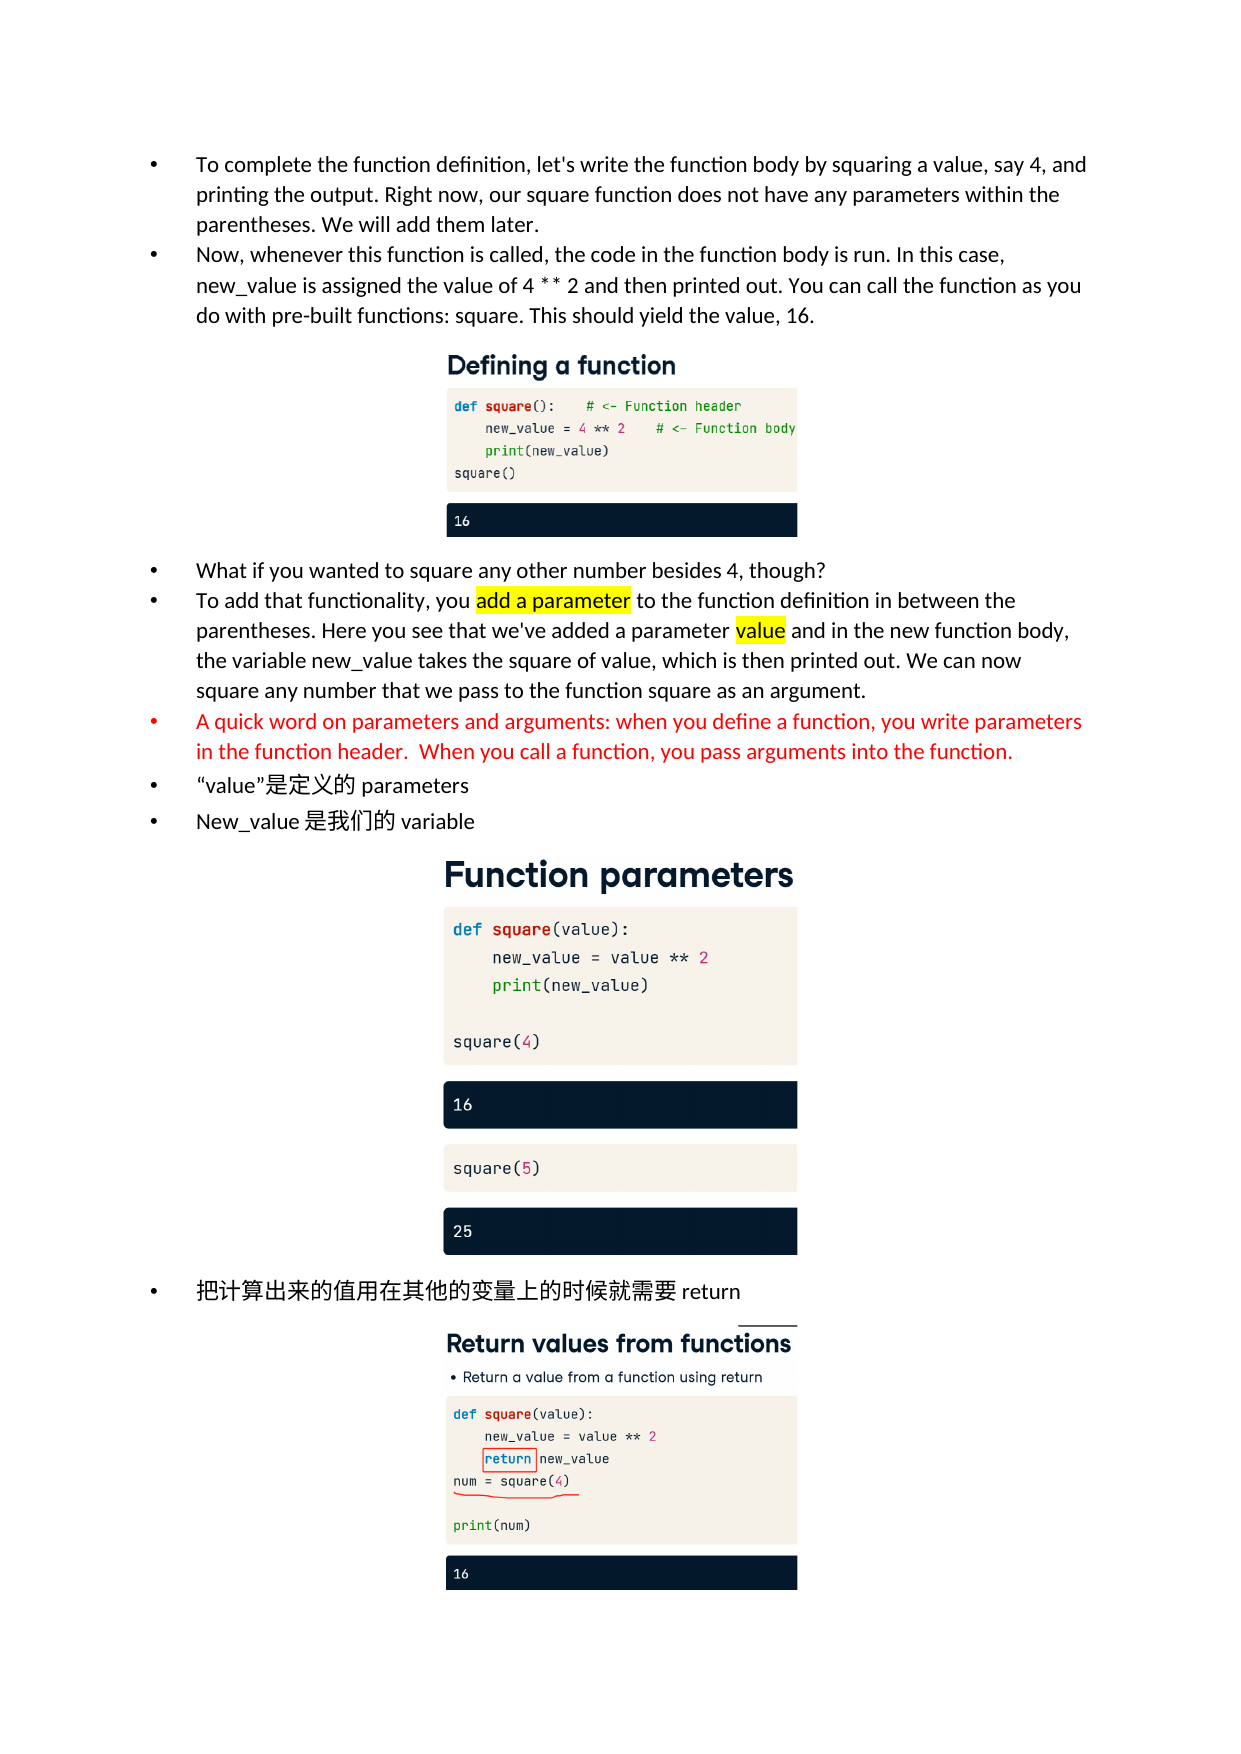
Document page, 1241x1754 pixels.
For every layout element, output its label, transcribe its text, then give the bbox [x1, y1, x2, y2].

picture [442, 1325, 798, 1590]
list To complete the function definition, let's write the function body by squaring a value, say 4, and printing the output. Right now, our square function does not have any parameters within the parentheses. We will add them later. [150, 150, 1090, 238]
list New_value是我们的variable [150, 803, 1090, 836]
list “value”是定义的parameters [150, 767, 1090, 801]
list 把计算出来的值用在其他的变量上的时候就需要return [150, 1273, 1090, 1306]
list Now, whenever this function is called, the code in the function body is run. In this case, new_value is assigned the value of 4 ** 2 and then printed out. You can call the function as you do with pre-built functions: square. This should yield the value, 16. [150, 241, 1090, 329]
picture [442, 855, 798, 1255]
list A quick word on parameters and arguments: when you define a function, you write parameters in the function header. When you call a function, you pass arguments into the function. [150, 707, 1090, 765]
picture [442, 347, 798, 537]
list What if you wanted to square any other number besides 4, though? [150, 556, 1090, 584]
list To add that functionality, you add a parameter to the function definition in between the parentheses. Here you see that we've added a parameter value and in the new function body, the variable new_value takes the square of value, which is then printed out. We can now square any number that we pass to the function square as an argument. [150, 586, 1090, 705]
